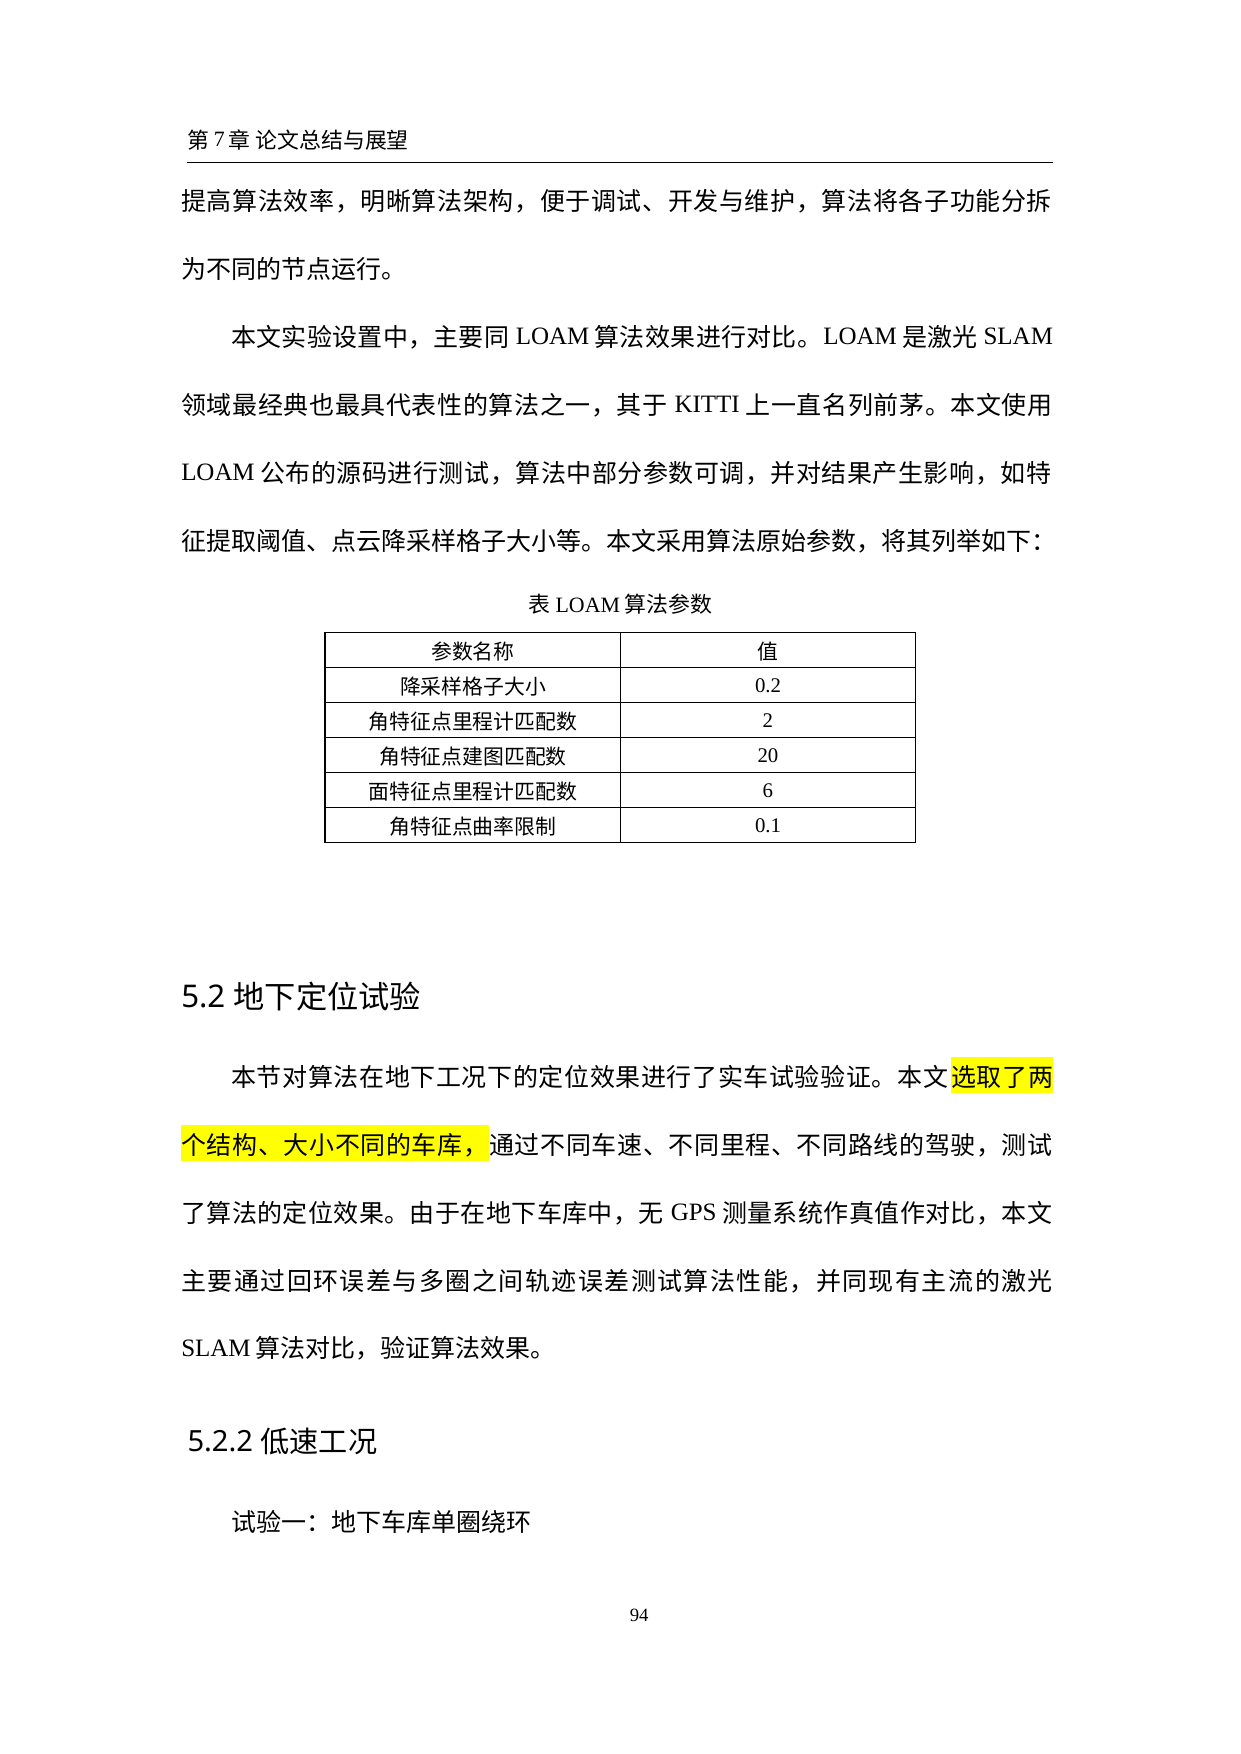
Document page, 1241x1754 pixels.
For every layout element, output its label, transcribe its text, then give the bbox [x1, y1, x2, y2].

table_cell 角特征点建图匹配数 [326, 738, 620, 772]
table_cell 6 [621, 773, 915, 807]
text 5.2 地下定位试验 [181, 961, 1053, 1029]
table_header 值 [621, 633, 915, 667]
text 试验一：地下车库单圈绕环 [181, 1486, 1053, 1554]
table_cell 降采样格子大小 [326, 668, 620, 702]
table_cell 面特征点里程计匹配数 [326, 773, 620, 807]
table_cell 2 [621, 703, 915, 737]
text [181, 166, 1053, 301]
text 5.2.2 低速工况 [187, 1406, 1053, 1474]
text 本节对算法在地下工况下的定位效果进行了实车试验验证。本文选取了两个结构、大小不同的车库，通过不同车速、不同里程、不同路线的驾驶，测试了算法的定位效果。由于在地下车库中，无GPS测量系统作真值作对比，本文主要通过回环误差与多圈之间轨迹误差测试算法性能，并同现有主流的激光SLAM算法对比，验证算法效果。 [181, 1041, 1053, 1381]
table_cell 0.1 [621, 808, 915, 842]
text 本文实验设置中，主要同LOAM算法效果进行对比。LOAM是激光SLAM领域最经典也最具代表性的算法之一，其于KITTI上一直名列前茅。本文使用LOAM公布的源码进行测试，算法中部分参数可调，并对结果产生影响，如特征提取阈值、点云降采样格子大小等。本文采用算法原始参数，将其列举如下： [181, 301, 1053, 573]
table_header 参数名称 [326, 633, 620, 667]
table_cell 角特征点曲率限制 [326, 808, 620, 842]
table_cell 角特征点里程计匹配数 [326, 703, 620, 737]
text 表 LOAM算法参数 [187, 586, 1053, 619]
table_cell 0.2 [621, 668, 915, 702]
table_cell 20 [621, 738, 915, 772]
